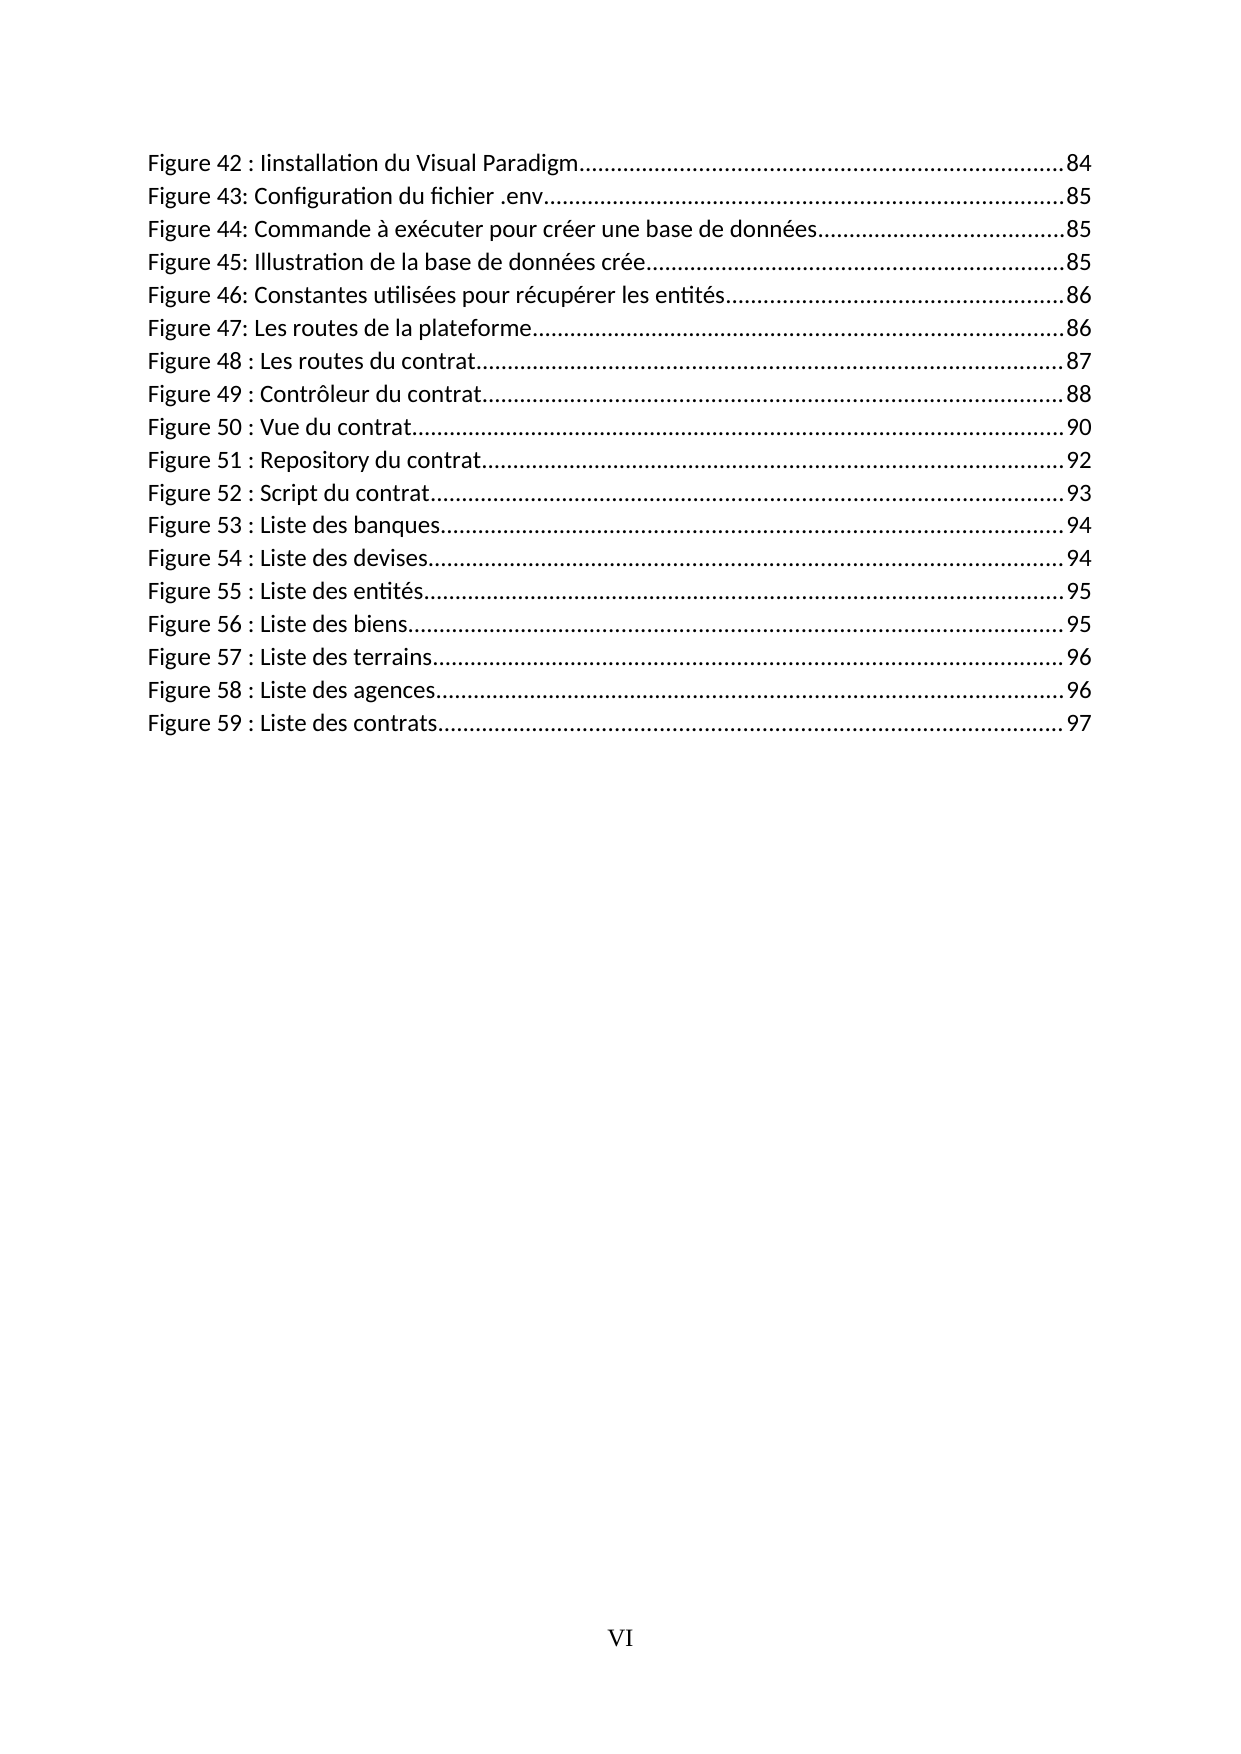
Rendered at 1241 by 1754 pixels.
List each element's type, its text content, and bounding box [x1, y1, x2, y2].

text Figure 50 : Vue du contrat 90 [148, 411, 1093, 441]
text Figure 56 : Liste des biens 95 [148, 608, 1093, 639]
text Figure 54 : Liste des devises 94 [148, 543, 1093, 573]
text Figure 45: Illustration de la base de données crée 85 [148, 246, 1093, 277]
text Figure 52 : Script du contrat 93 [148, 477, 1093, 507]
text Figure 44: Commande à exécuter pour créer une base de données 85 [148, 213, 1093, 244]
text Figure 48 : Les routes du contrat 87 [148, 345, 1093, 376]
text Figure 51 : Repository du contrat 92 [148, 444, 1093, 474]
text Figure 58 : Liste des agences 96 [148, 674, 1093, 705]
text Figure 47: Les routes de la plateforme 86 [148, 312, 1093, 343]
text Figure 55 : Liste des entités 95 [148, 576, 1093, 606]
text Figure 42 : Iinstallation du Visual Paradigm 84 [148, 148, 1093, 178]
text Figure 53 : Liste des banques 94 [148, 510, 1093, 540]
text Figure 46: Constantes utilisées pour récupérer les entités 86 [148, 279, 1093, 310]
text Figure 49 : Contrôleur du contrat 88 [148, 378, 1093, 408]
text Figure 43: Configuration du fichier .env 85 [148, 181, 1093, 211]
text Figure 59 : Liste des contrats 97 [148, 707, 1093, 738]
text Figure 57 : Liste des terrains 96 [148, 641, 1093, 672]
